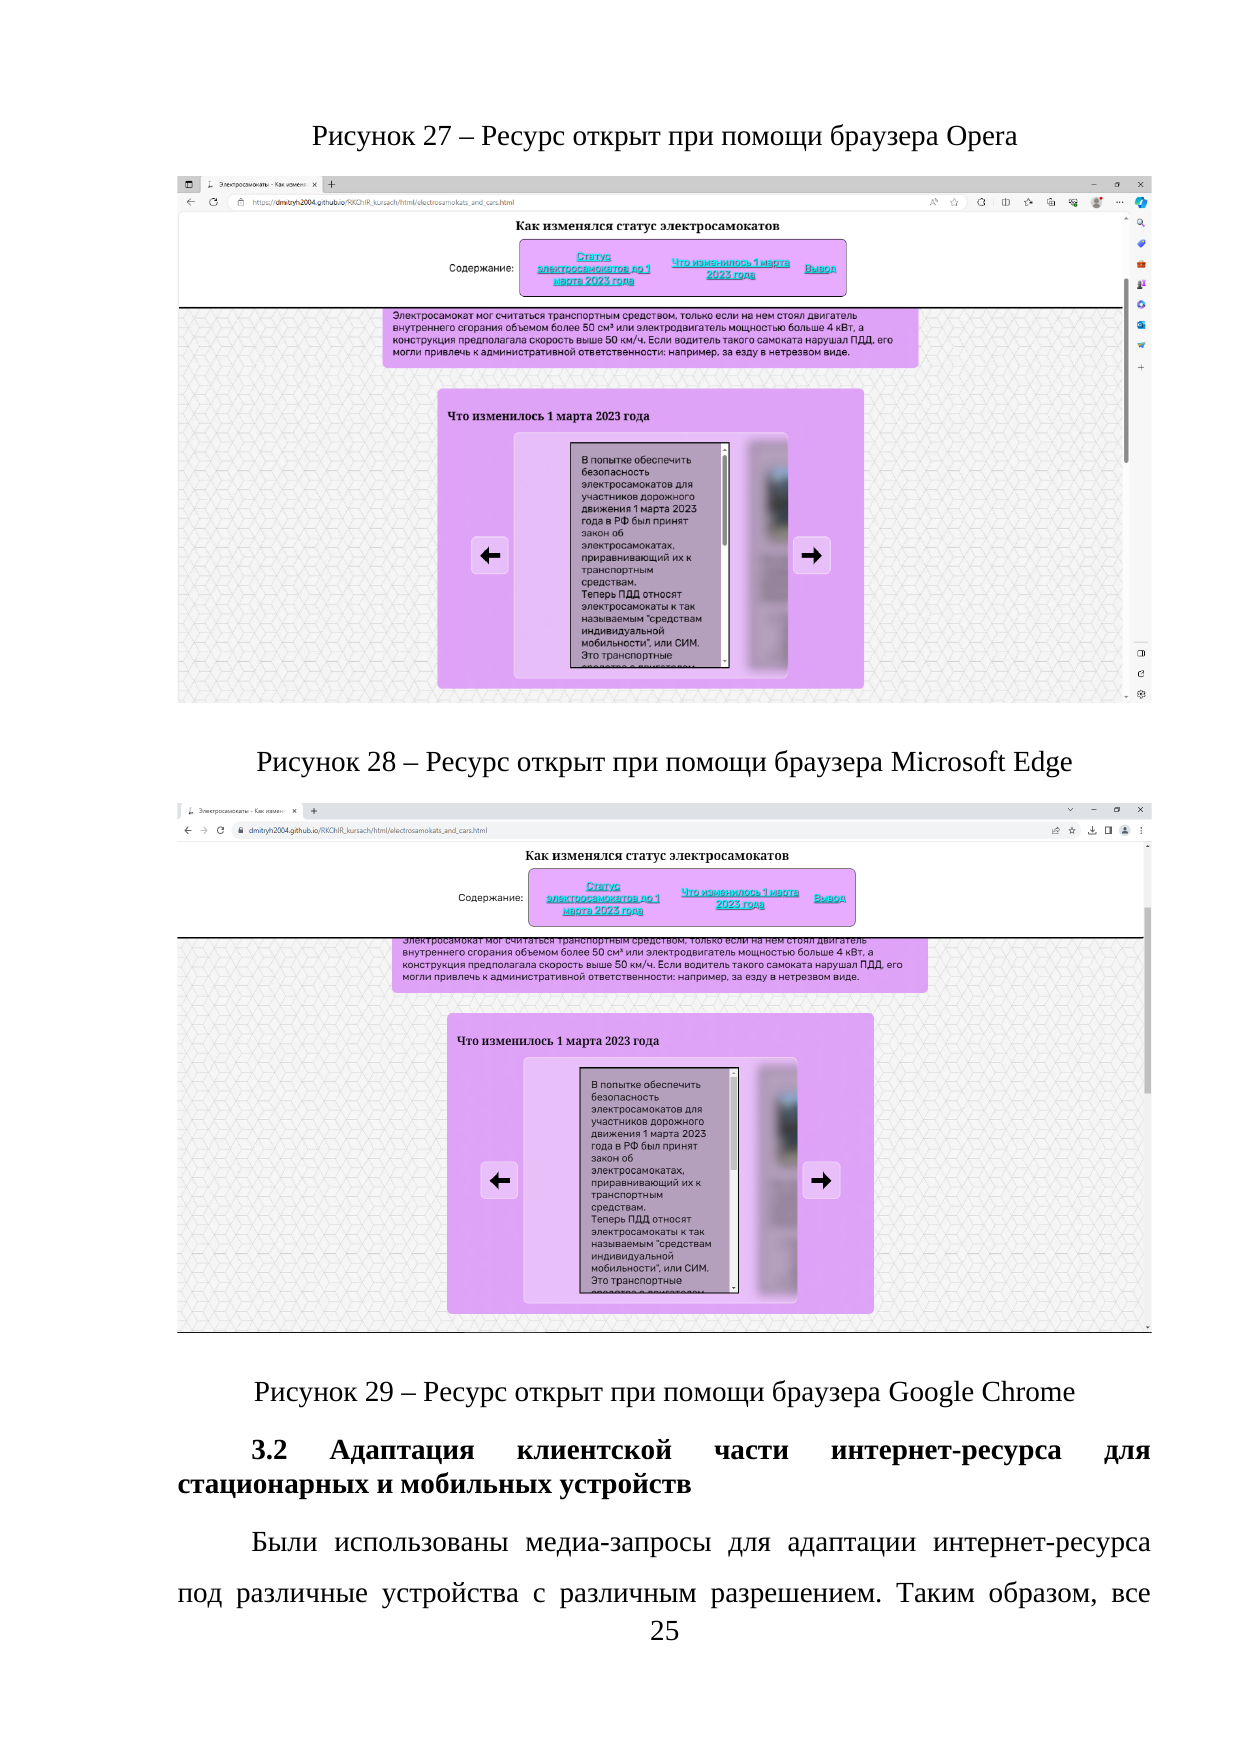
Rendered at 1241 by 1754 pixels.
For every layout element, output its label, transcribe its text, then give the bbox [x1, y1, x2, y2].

text Рисунок 29 – Ресурс открыт при помощи браузера Google Chrome [177, 1374, 1152, 1407]
text Рисунок 28 – Ресурс открыт при помощи браузера Microsoft Edge [177, 744, 1152, 778]
picture [177, 176, 1152, 703]
picture [177, 803, 1152, 1333]
text Рисунок 27 – Ресурс открыт при помощи браузера Opera [177, 118, 1152, 152]
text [177, 1524, 1152, 1608]
subtitle 3.2 Адаптация клиентской части интернет-ресурса для стационарных и мобильных устройств [177, 1432, 1152, 1499]
